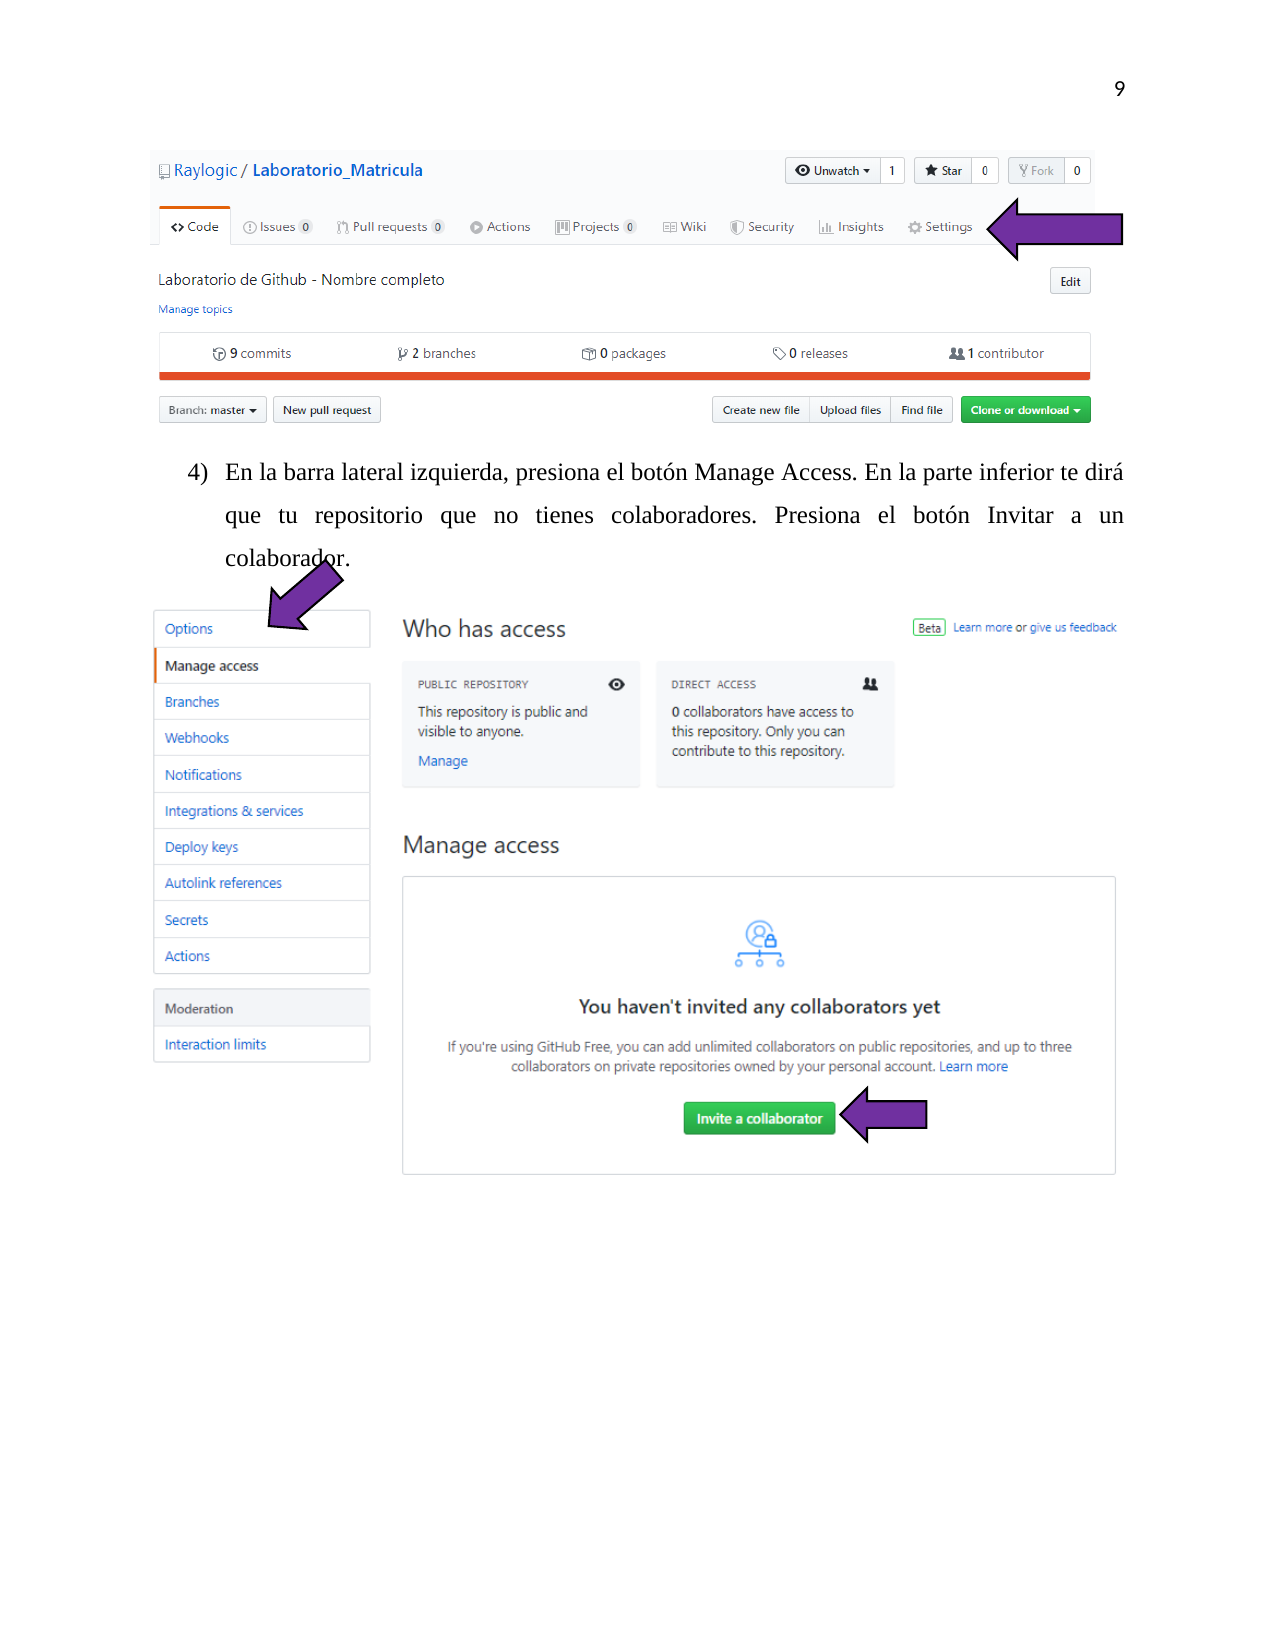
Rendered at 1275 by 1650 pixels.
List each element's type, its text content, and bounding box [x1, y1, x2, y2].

picture [150, 602, 1119, 1179]
picture [150, 150, 1095, 427]
list En la barra lateral izquierda, presiona el botón Manage Access. En la parte inferior te dirá que tu repositorio que no tienes colaboradores. Presiona el botón Invitar a un colaborador. [187, 457, 1125, 572]
